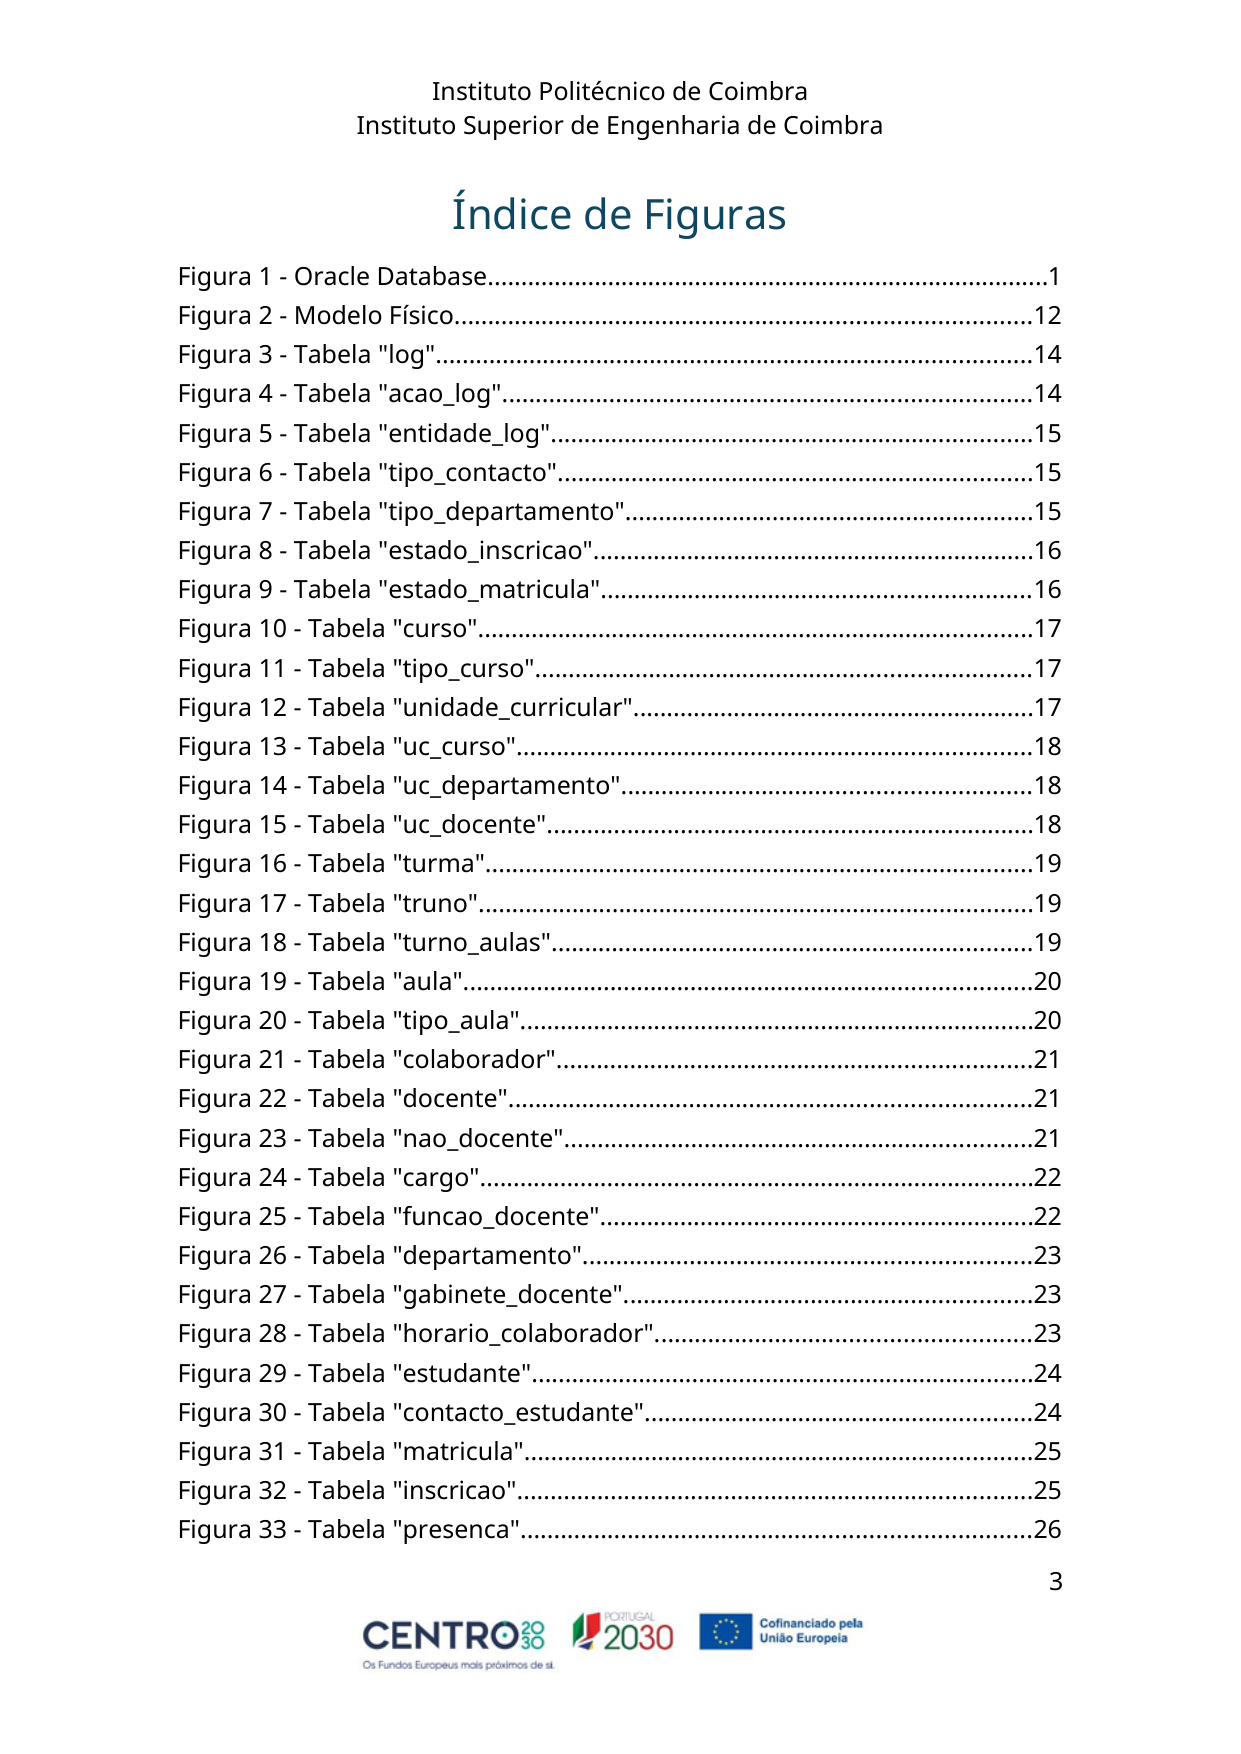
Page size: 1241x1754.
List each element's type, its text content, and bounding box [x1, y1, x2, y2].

text Figura 20 - Tabela "tipo_aula". 20 [177, 1003, 1063, 1037]
text Figura 8 - Tabela "estado_inscricao". 16 [177, 533, 1063, 567]
text Figura 30 - Tabela "contacto_estudante". 24 [177, 1394, 1063, 1428]
text Figura 16 - Tabela "turma". 19 [177, 846, 1063, 880]
text Figura 22 - Tabela "docente". 21 [177, 1081, 1063, 1115]
text Figura 23 - Tabela "nao_docente". 21 [177, 1120, 1063, 1154]
text Figura 26 - Tabela "departamento". 23 [177, 1238, 1063, 1272]
text Figura 24 - Tabela "cargo". 22 [177, 1159, 1063, 1193]
text Figura 15 - Tabela "uc_docente". 18 [177, 807, 1063, 841]
text Figura 5 - Tabela "entidade_log". 15 [177, 415, 1063, 449]
text Figura 18 - Tabela "turno_aulas". 19 [177, 924, 1063, 958]
text Figura 32 - Tabela "inscricao". 25 [177, 1473, 1063, 1507]
text Figura 28 - Tabela "horario_colaborador". 23 [177, 1316, 1063, 1350]
text Figura 27 - Tabela "gabinete_docente". 23 [177, 1277, 1063, 1311]
text Figura 7 - Tabela "tipo_departamento". 15 [177, 494, 1063, 528]
picture [349, 1597, 891, 1681]
text Figura 2 - Modelo Físico. 12 [177, 298, 1063, 332]
text Figura 31 - Tabela "matricula". 25 [177, 1434, 1063, 1468]
text Figura 14 - Tabela "uc_departamento". 18 [177, 768, 1063, 802]
text Figura 19 - Tabela "aula". 20 [177, 964, 1063, 998]
text Figura 25 - Tabela "funcao_docente". 22 [177, 1199, 1063, 1233]
text Figura 4 - Tabela "acao_log". 14 [177, 376, 1063, 410]
text Figura 29 - Tabela "estudante". 24 [177, 1355, 1063, 1389]
text Figura 11 - Tabela "tipo_curso". 17 [177, 650, 1063, 684]
text Figura 3 - Tabela "log". 14 [177, 337, 1063, 371]
subtitle Índice de Figuras [177, 185, 1063, 242]
text Figura 33 - Tabela "presenca". 26 [177, 1512, 1063, 1546]
text Figura 10 - Tabela "curso" 17 [177, 611, 1063, 645]
text Figura 9 - Tabela "estado_matricula". 16 [177, 572, 1063, 606]
text Figura 13 - Tabela "uc_curso". 18 [177, 729, 1063, 763]
text Figura 21 - Tabela "colaborador". 21 [177, 1042, 1063, 1076]
text Figura 6 - Tabela "tipo_contacto". 15 [177, 454, 1063, 488]
text Figura 1 - Oracle Database. 1 [177, 259, 1063, 293]
text Figura 12 - Tabela "unidade_curricular". 17 [177, 689, 1063, 723]
text Figura 17 - Tabela "truno". 19 [177, 885, 1063, 919]
